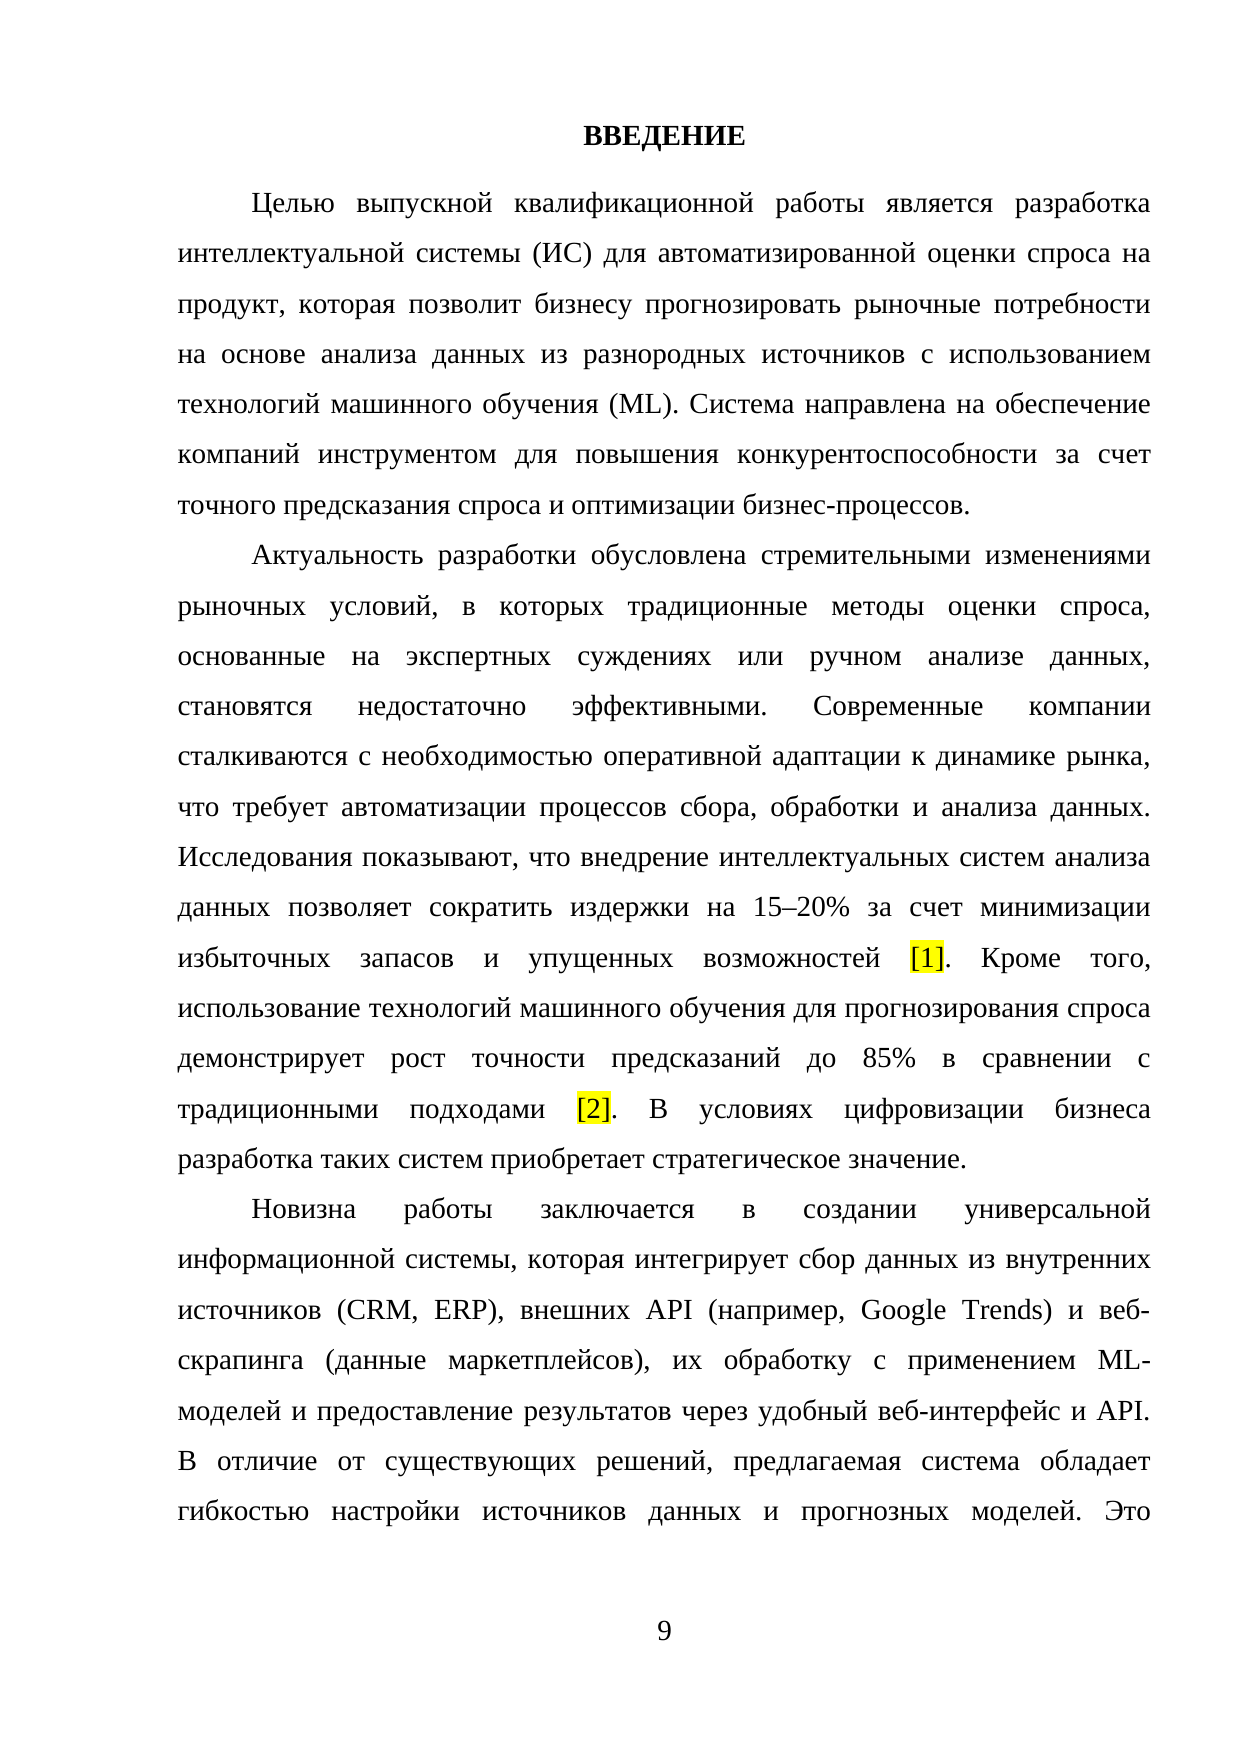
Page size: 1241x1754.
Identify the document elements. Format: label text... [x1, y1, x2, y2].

text ВВЕДЕНИЕ [177, 118, 1152, 152]
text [177, 1191, 1152, 1527]
text Целью выпускной квалификационной работы является разработка интеллектуальной системы (ИС) для автоматизированной оценки спроса на продукт, которая позволит бизнесу прогнозировать рыночные потребности на основе анализа данных из разнородных источников с использованием технологий машинного обучения (ML). Система направлена на обеспечение компаний инструментом для повышения конкурентоспособности за счет точного предсказания спроса и оптимизации бизнес-процессов. [177, 185, 1152, 521]
text Актуальность разработки обусловлена стремительными изменениями рыночных условий, в которых традиционные методы оценки спроса, основанные на экспертных суждениях или ручном анализе данных, становятся недостаточно эффективными. Современные компании сталкиваются с необходимостью оперативной адаптации к динамике рынка, что требует автоматизации процессов сбора, обработки и анализа данных. Исследования показывают, что внедрение интеллектуальных систем анализа данных позволяет сократить издержки на 15–20% за счет минимизации избыточных запасов и упущенных возможностей [1]. Кроме того, использование технологий машинного обучения для прогнозирования спроса демонстрирует рост точности предсказаний до 85% в сравнении с традиционными подходами [2]. В условиях цифровизации бизнеса разработка таких систем приобретает стратегическое значение. [177, 537, 1152, 1174]
